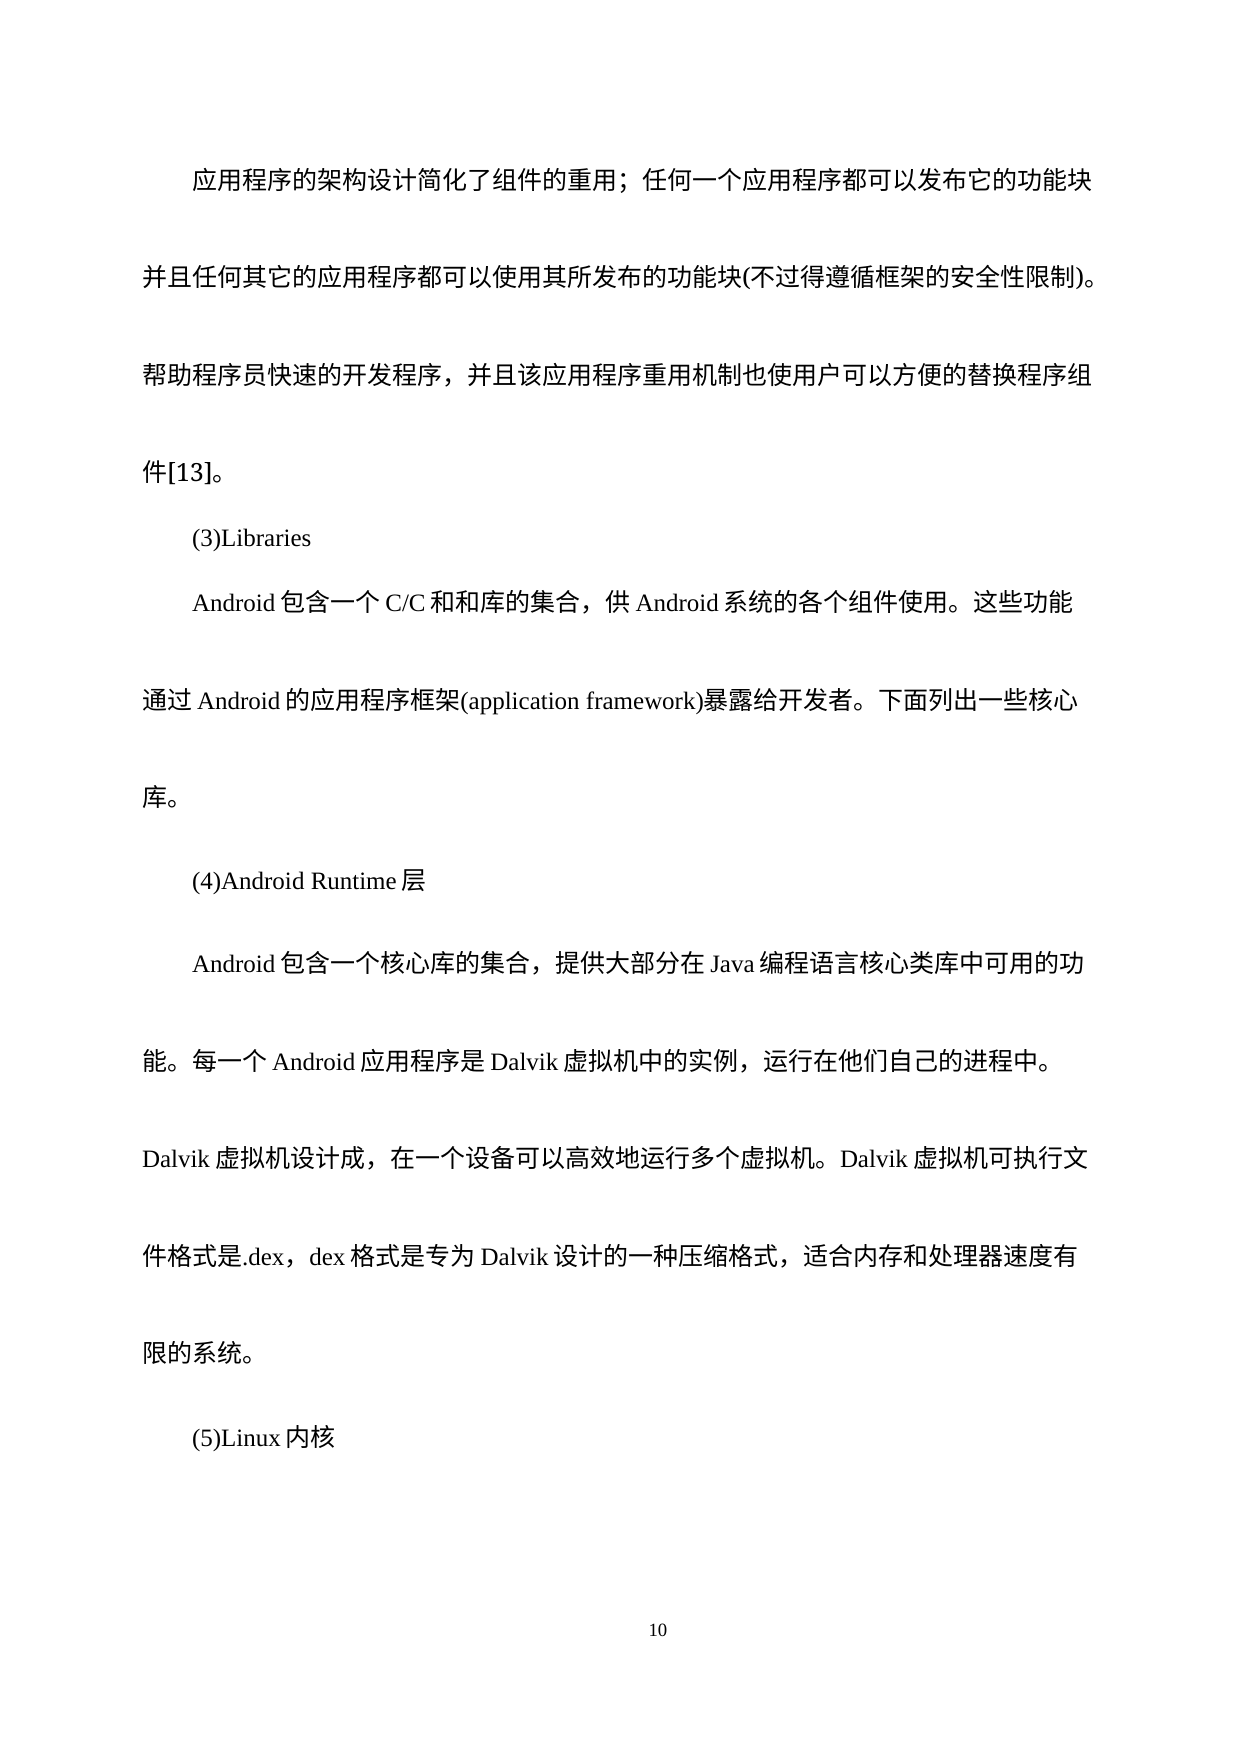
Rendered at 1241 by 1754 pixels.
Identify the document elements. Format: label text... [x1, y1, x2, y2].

text 应用程序的架构设计简化了组件的重用；任何一个应用程序都可以发布它的功能块并且任何其它的应用程序都可以使用其所发布的功能块(不过得遵循框架的安全性限制)。帮助程序员快速的开发程序，并且该应用程序重用机制也使用户可以方便的替换程序组件。 [142, 146, 1098, 503]
text (5)Linux内核 [142, 1403, 1098, 1468]
text Android包含一个C/C和和库的集合，供Android系统的各个组件使用。这些功能通过Android的应用程序框架(application framework)暴露给开发者。下面列出一些核心库。 [142, 568, 1098, 828]
text (4)Android Runtime层 [142, 846, 1098, 911]
text Android包含一个核心库的集合，提供大部分在Java编程语言核心类库中可用的功能。每一个Android应用程序是Dalvik虚拟机中的实例，运行在他们自己的进程中。Dalvik虚拟机设计成，在一个设备可以高效地运行多个虚拟机。Dalvik虚拟机可执行文件格式是.dex，dex格式是专为Dalvik设计的一种压缩格式，适合内存和处理器速度有限的系统。 [142, 929, 1098, 1384]
text (3)Libraries [142, 521, 1098, 554]
